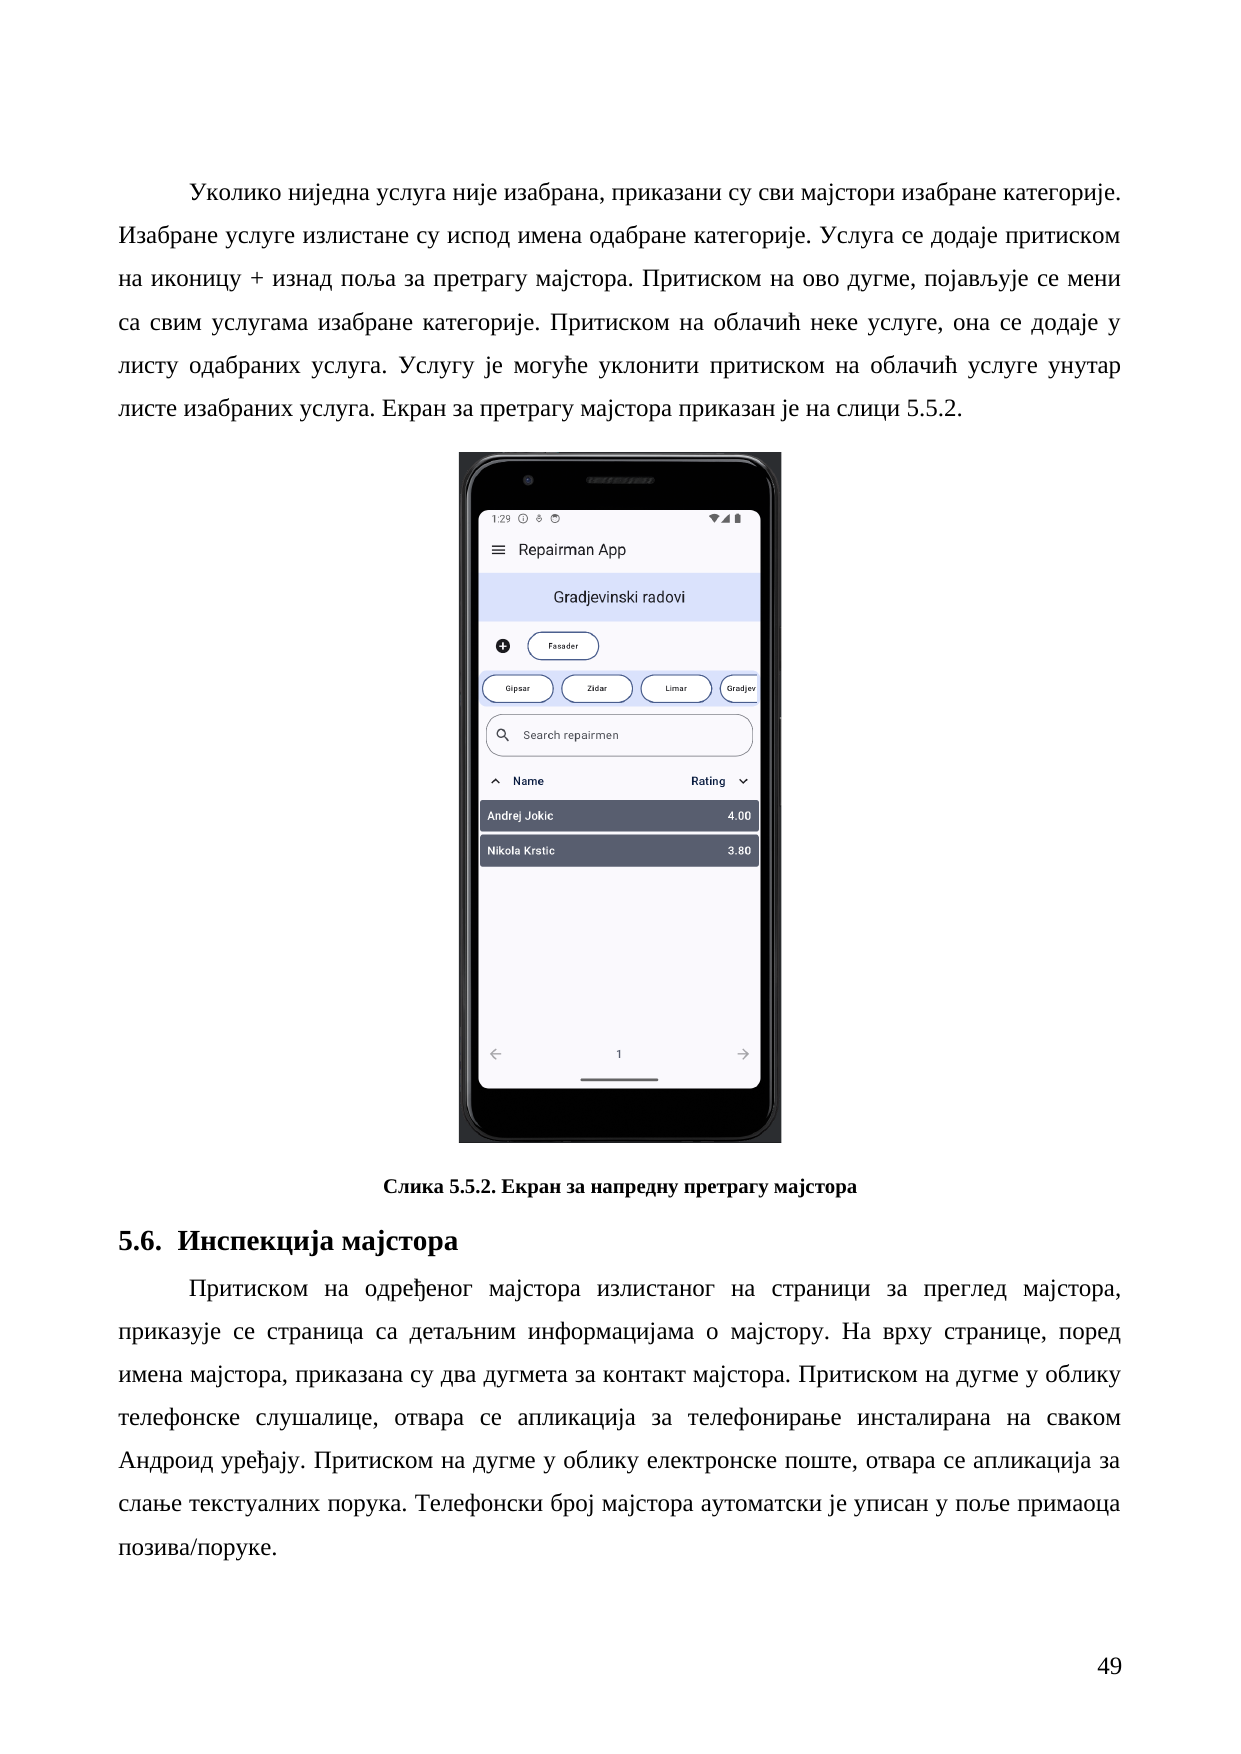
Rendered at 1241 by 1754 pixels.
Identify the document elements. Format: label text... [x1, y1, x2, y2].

picture [458, 452, 782, 1143]
text Притиском на одређеног мајстора излистаног на страници за преглед мајстора, приказује се страница са детаљним информацијама о мајстору. На врху странице, поред имена мајстора, приказана су два дугмета за контакт мајстора. Притиском на дугме у облику телефонске слушалице, отвара се апликација за телефонирање инсталирана на сваком Андроид уређају. Притиском на дугме у облику електронске поште, отвара се апликација за слање текстуалних порука. Телефонски број мајстора аутоматски је уписан у поље примаоца позива/поруке. [118, 1273, 1122, 1560]
text Слика 5.5.2. Екран за напредну претрагу мајстора [118, 1174, 1122, 1198]
text Инспекција мајстора [118, 1223, 1122, 1256]
text Уколико ниједна услуга није изабрана, приказани су сви мајстори изабране категорије. Изабране услуге излистане су испод имена одабране категорије. Услуга се додаје притиском на иконицу + изнад поља за претрагу мајстора. Притиском на ово дугме, појављује се мени са свим услугама изабране категорије. Притиском на облачић неке услуге, она се додаје у листу одабраних услуга. Услугу је могуће уклонити притиском на облачић услуге унутар листе изабраних услуга. Екран за претрагу мајстора приказан је на слици 5.5.2. [118, 177, 1122, 422]
